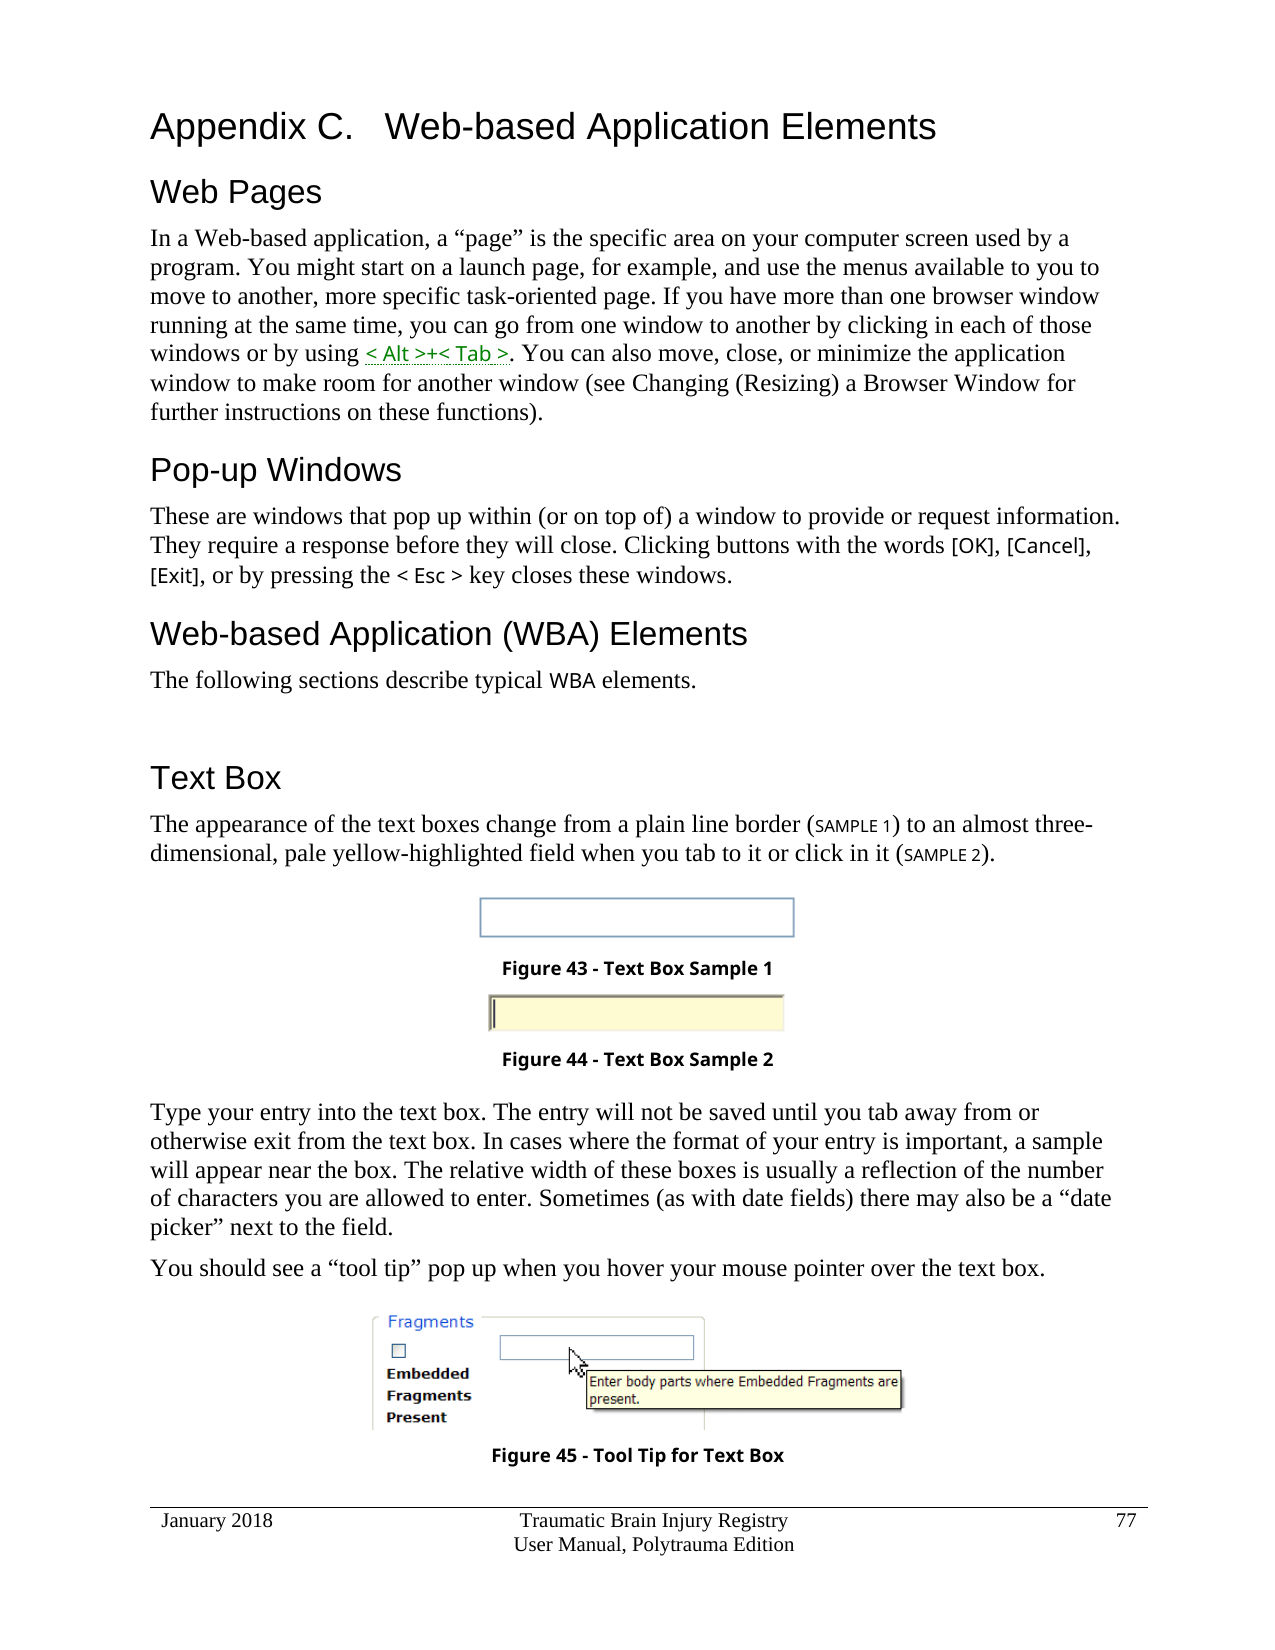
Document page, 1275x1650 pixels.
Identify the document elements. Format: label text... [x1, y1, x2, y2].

text Figure 44 - Text Box Sample 2 [150, 1047, 1125, 1072]
text Web-based Application Elements [150, 104, 1125, 148]
text In a Web-based application, a “page” is the specific area on your computer screen used by a program. You might start on a launch page, for example, and use the menus available to you to move to another, more specific task-oriented page. If you have more than one browser window running at the same time, you can go from one window to another by clicking in each of those windows or by using < Alt >+< Tab >. You can also move, close, or minimize the application window to make room for another window (see Changing (Resizing) a Browser Window for further instructions on these functions). [150, 223, 1125, 426]
text Figure 43 - Text Box Sample 1 [150, 956, 1125, 981]
text Figure 45 - Tool Tip for Text Box [150, 1442, 1125, 1468]
text Web-based Application (WBA) Elements [150, 614, 1125, 653]
picture [487, 993, 788, 1035]
text The following sections describe typical WBA elements. [150, 665, 1125, 694]
text These are windows that pop up within (or on top of) a window to provide or request information. They require a response before they will close. Clicking buttons with the words [OK], [Cancel], [Exit], or by pressing the < Esc > key closes these windows. [150, 501, 1125, 589]
text Text Box [150, 719, 1125, 796]
text Pop-up Windows [150, 451, 1125, 489]
text The appearance of the text boxes change from a plain line border (SAMPLE 1) to an almost three-dimensional, pale yellow-highlighted field when you tab to it or click in it (SAMPLE 2). [150, 809, 1125, 866]
picture [473, 891, 802, 943]
text Web Pages [150, 173, 1125, 211]
text Type your entry into the text box. The entry will not be saved until you tab away from or otherwise exit from the text box. In cases where the format of your entry is important, a sample will appear near the box. The relative width of these boxes is usually a reflection of the number of characters you are allowed to enter. Sometimes (as with date fields) there may also be a “date picker” next to the field. [150, 1097, 1125, 1241]
text You should see a “tool tip” pop up when you hover your mouse pointer over the text box. [150, 1253, 1125, 1282]
picture [368, 1311, 908, 1430]
